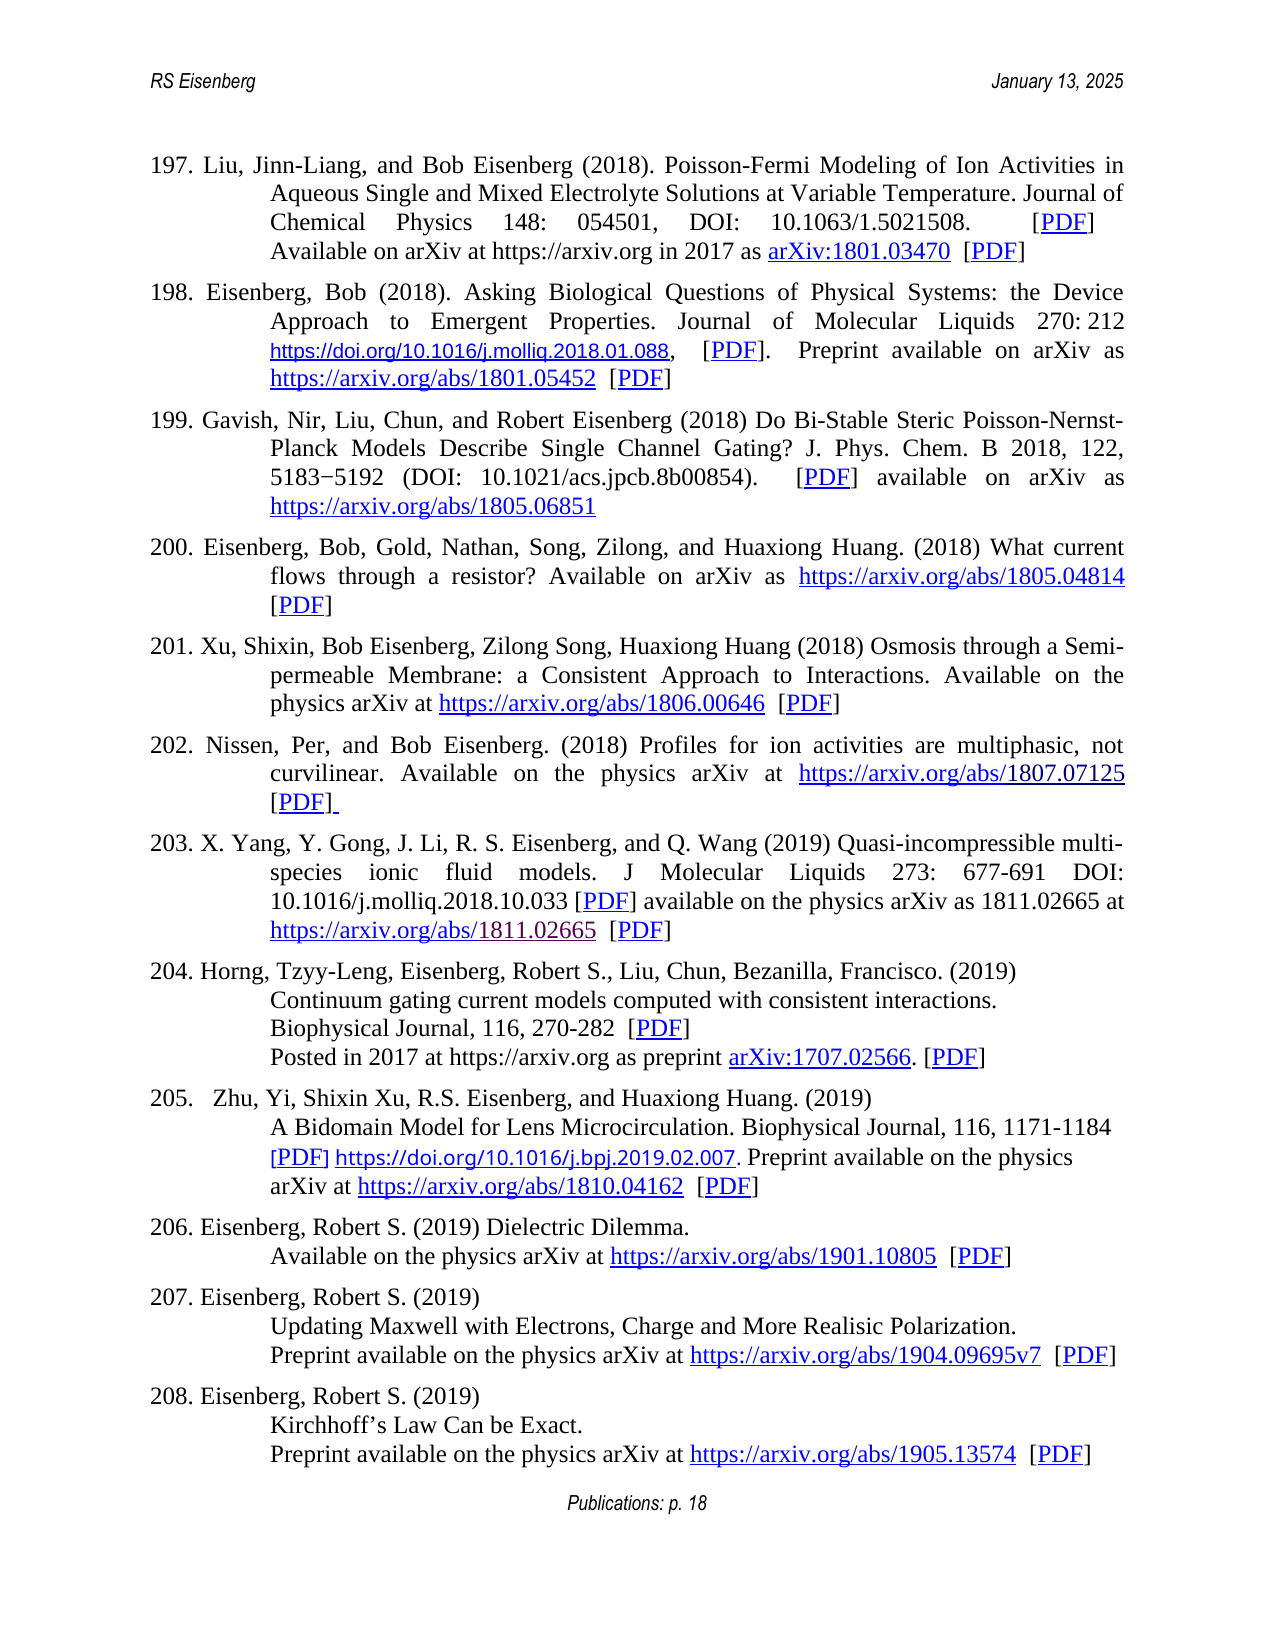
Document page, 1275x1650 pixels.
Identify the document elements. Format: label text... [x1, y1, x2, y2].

text 203. X. Yang, Y. Gong, J. Li, R. S. Eisenberg, and Q. Wang (2019) Quasi-incompressible multi-species ionic fluid models. J Molecular Liquids 273: 677-691 DOI: 10.1016/j.molliq.2018.10.033 [PDF] available on the physics arXiv as 1811.02665 at https://arxiv.org/abs/1811.02665 [PDF] [150, 828, 1125, 943]
text 201. Xu, Shixin, Bob Eisenberg, Zilong Song, Huaxiong Huang (2018) Osmosis through a Semi-permeable Membrane: a Consistent Approach to Interactions. Available on the physics arXiv at https://arxiv.org/abs/1806.00646 [PDF] [150, 631, 1125, 717]
text 199. Gavish, Nir, Liu, Chun, and Robert Eisenberg (2018) Do Bi-Stable Steric Poisson-Nernst-Planck Models Describe Single Channel Gating? J. Phys. Chem. B 2018, 122, 5183−5192 (DOI: 10.1021/acs.jpcb.8b00854). [PDF] available on arXiv as https://arxiv.org/abs/1805.06851 [150, 405, 1125, 520]
text 202. Nissen, Per, and Bob Eisenberg. (2018) Profiles for ion activities are multiphasic, not curvilinear. Available on the physics arXiv at https://arxiv.org/abs/1807.07125 [PDF] [150, 730, 1125, 816]
text 204. Horng, Tzyy-Leng, Eisenberg, Robert S., Liu, Chun, Bezanilla, Francisco. (2019) Continuum gating current models computed with consistent interactions. Biophysical Journal, 116, 270-282 [PDF] Posted in 2017 at https://arxiv.org as preprint arXiv:1707.02566. [PDF] [150, 956, 1125, 1071]
text 208. Eisenberg, Robert S. (2019) Kirchhoff’s Law Can be Exact. Preprint available on the physics arXiv at https://arxiv.org/abs/1905.13574 [PDF] [150, 1381, 1125, 1467]
text 205. Zhu, Yi, Shixin Xu, R.S. Eisenberg, and Huaxiong Huang. (2019) A Bidomain Model for Lens Microcirculation. Biophysical Journal, 116, 1171-1184 [PDF] https://doi.org/10.1016/j.bpj.2019.02.007. Preprint available on the physics arXiv at https://arxiv.org/abs/1810.04162 [PDF] [150, 1083, 1125, 1200]
text 197. Liu, Jinn-Liang, and Bob Eisenberg (2018). Poisson-Fermi Modeling of Ion Activities in Aqueous Single and Mixed Electrolyte Solutions at Variable Temperature. Journal of Chemical Physics 148: 054501, DOI: 10.1063/1.5021508. [PDF] Available on arXiv at https://arxiv.org in 2017 as arXiv:1801.03470 [PDF] [150, 150, 1125, 265]
text 206. Eisenberg, Robert S. (2019) Dielectric Dilemma. Available on the physics arXiv at https://arxiv.org/abs/1901.10805 [PDF] [150, 1212, 1125, 1270]
text 198. Eisenberg, Bob (2018). Asking Biological Questions of Physical Systems: the Device Approach to Emergent Properties. Journal of Molecular Liquids 270: 212 https://doi.org/10.1016/j.molliq.2018.01.088, [PDF]. Preprint available on arXiv as https://arxiv.org/abs/1801.05452 [PDF] [150, 277, 1125, 392]
text 200. Eisenberg, Bob, Gold, Nathan, Song, Zilong, and Huaxiong Huang. (2018) What current flows through a resistor? Available on arXiv as https://arxiv.org/abs/1805.04814 [PDF] [150, 532, 1125, 618]
text 207. Eisenberg, Robert S. (2019) Updating Maxwell with Electrons, Charge and More Realisic Polarization. Preprint available on the physics arXiv at https://arxiv.org/abs/1904.09695v7 [PDF] [150, 1282, 1125, 1369]
